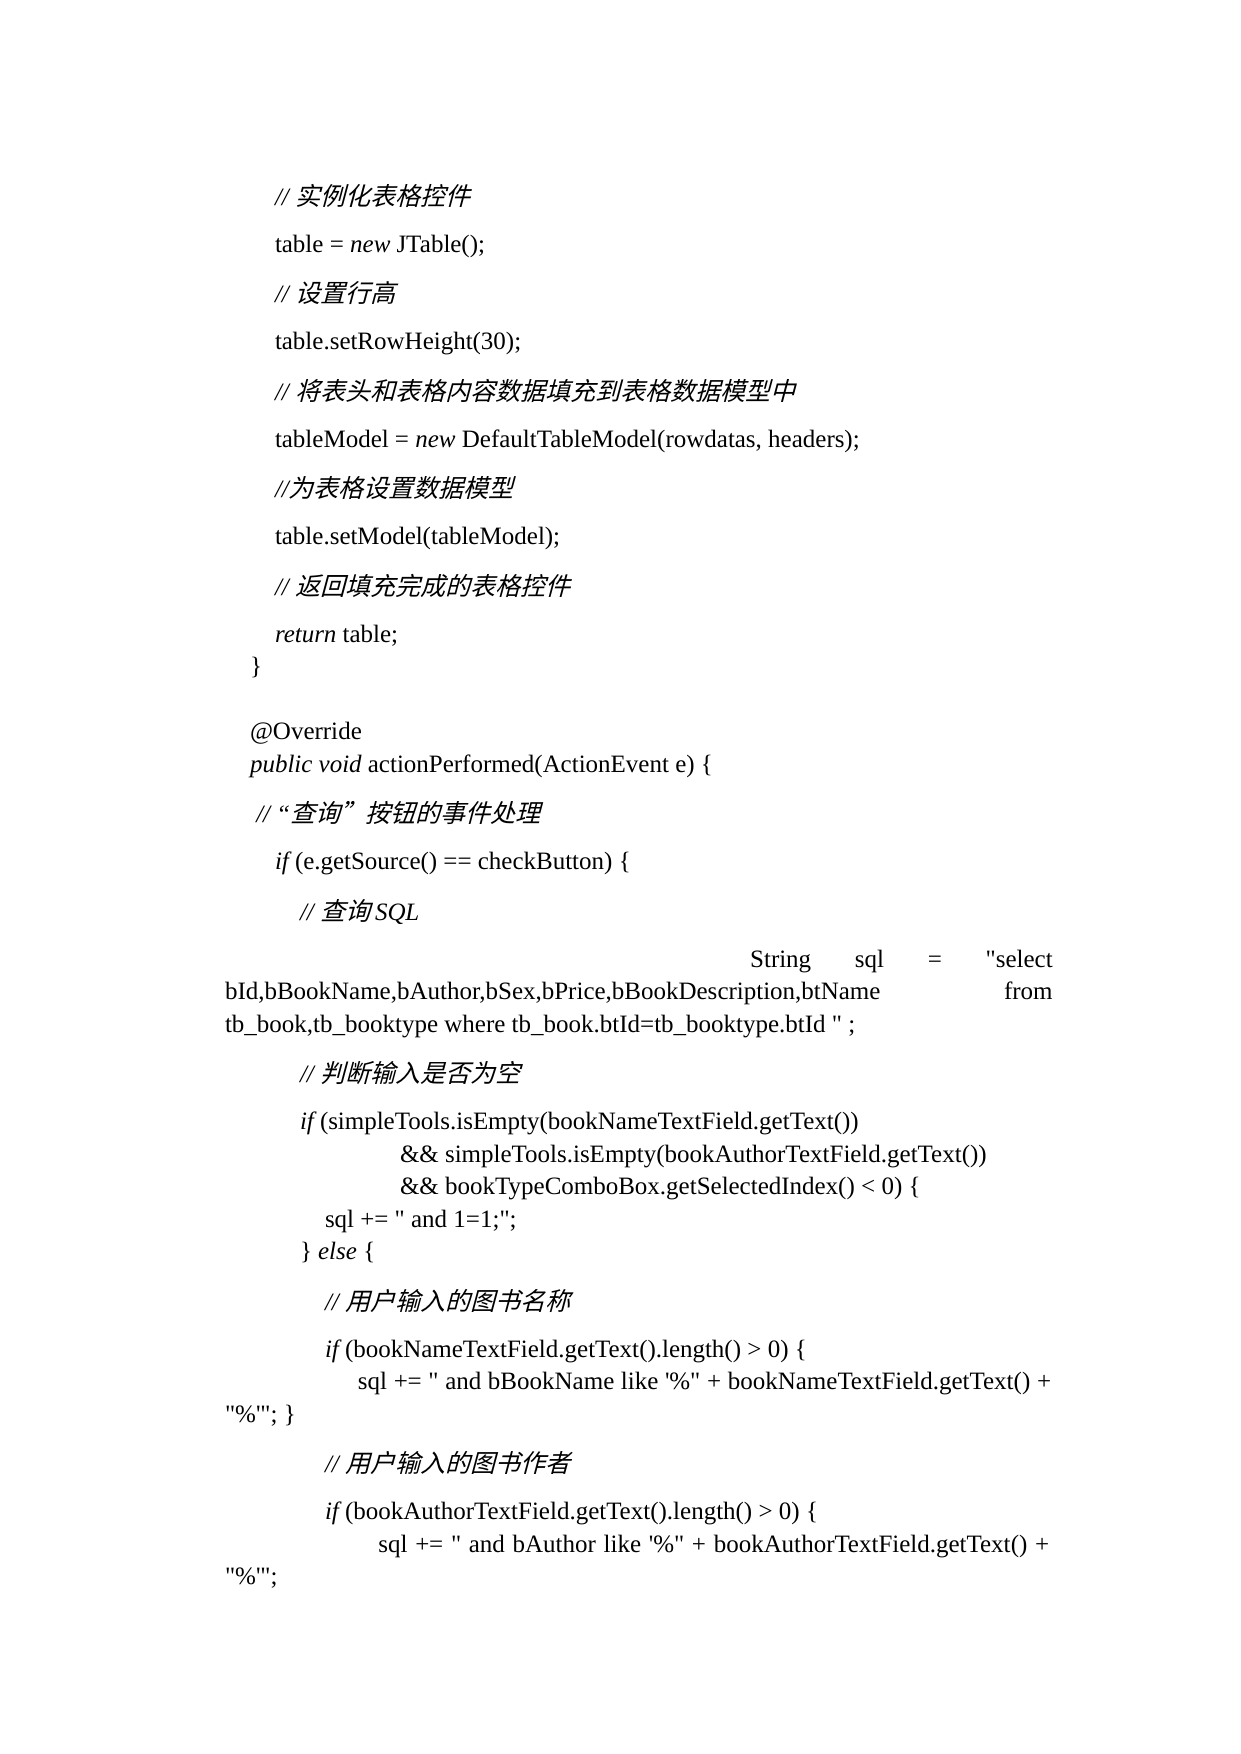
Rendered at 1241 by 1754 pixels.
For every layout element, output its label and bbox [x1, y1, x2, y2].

list [225, 162, 1053, 1592]
